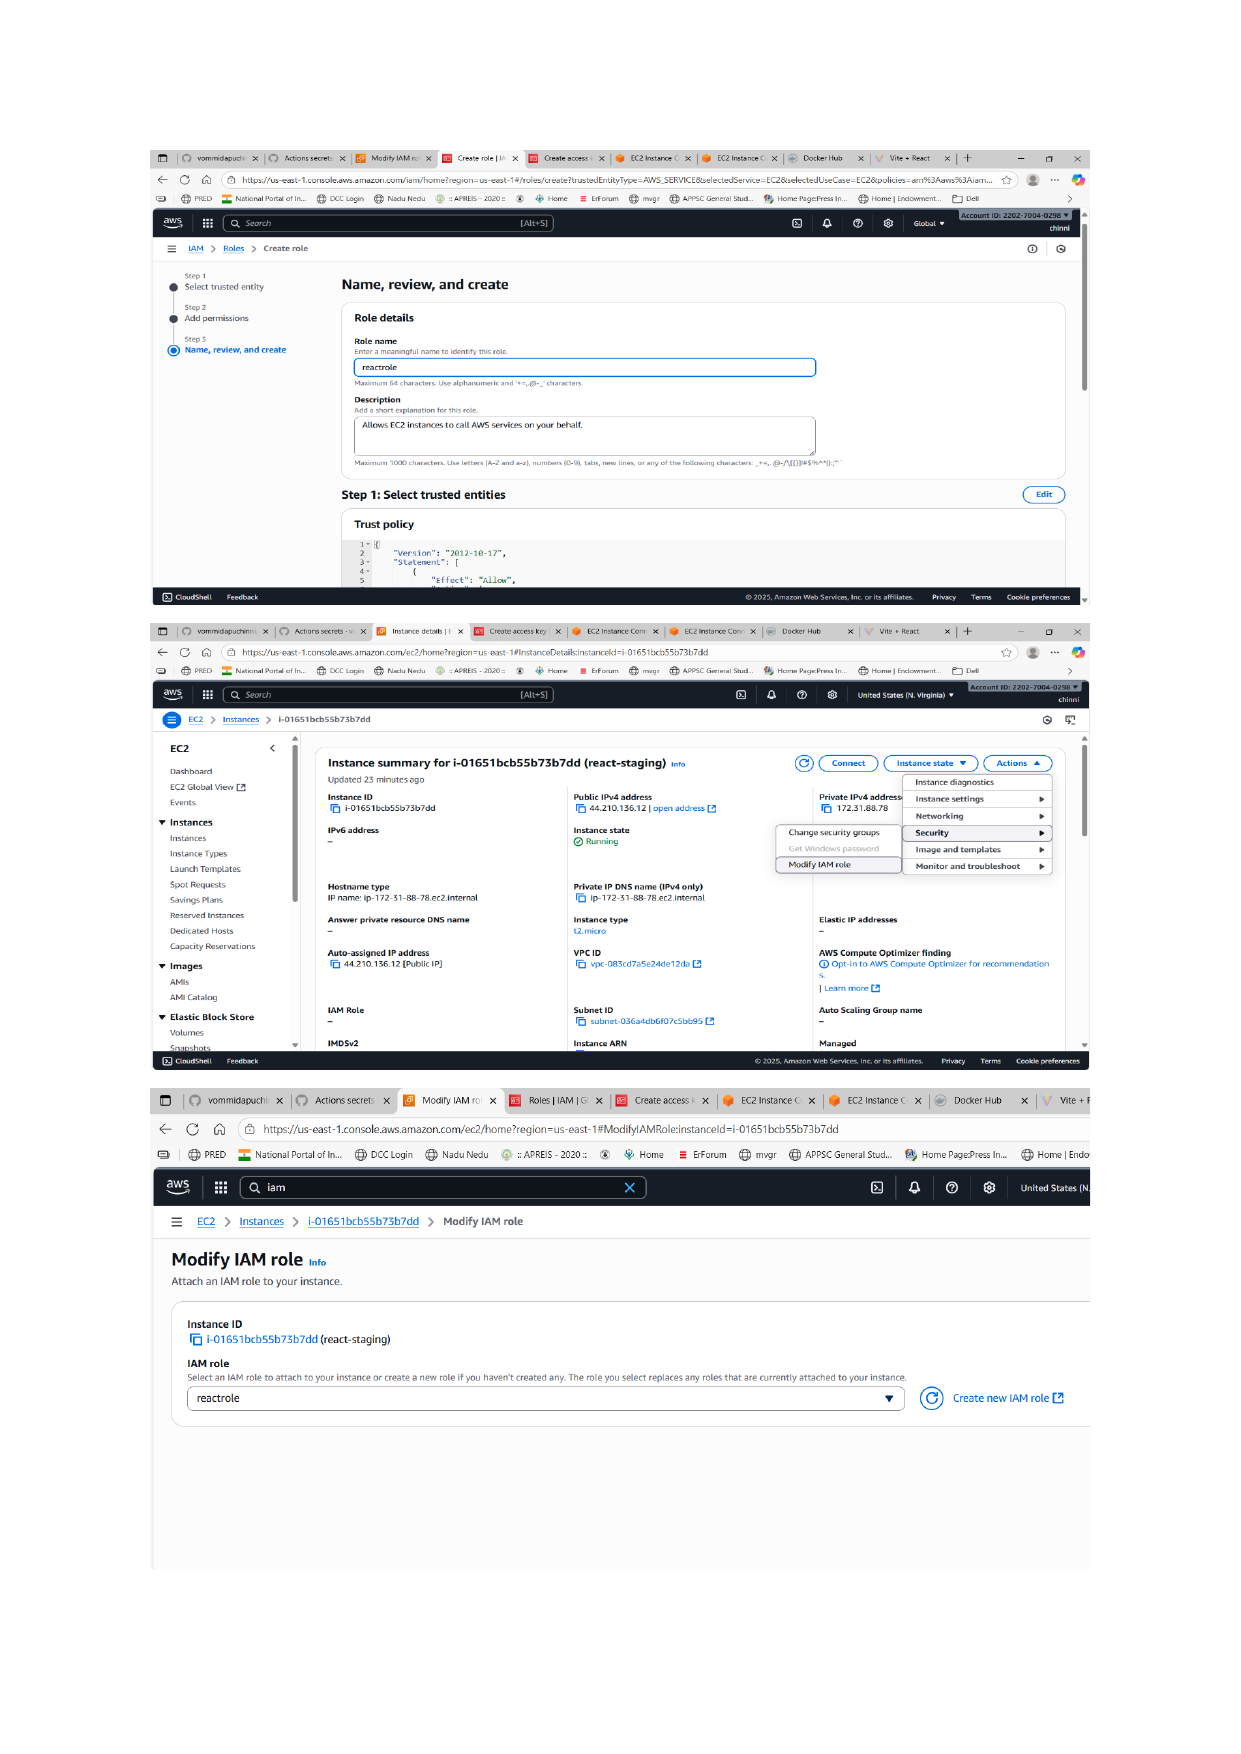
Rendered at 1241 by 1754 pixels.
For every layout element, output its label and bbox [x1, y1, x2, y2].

picture [150, 150, 1091, 605]
picture [150, 1088, 1091, 1569]
picture [150, 623, 1091, 1070]
